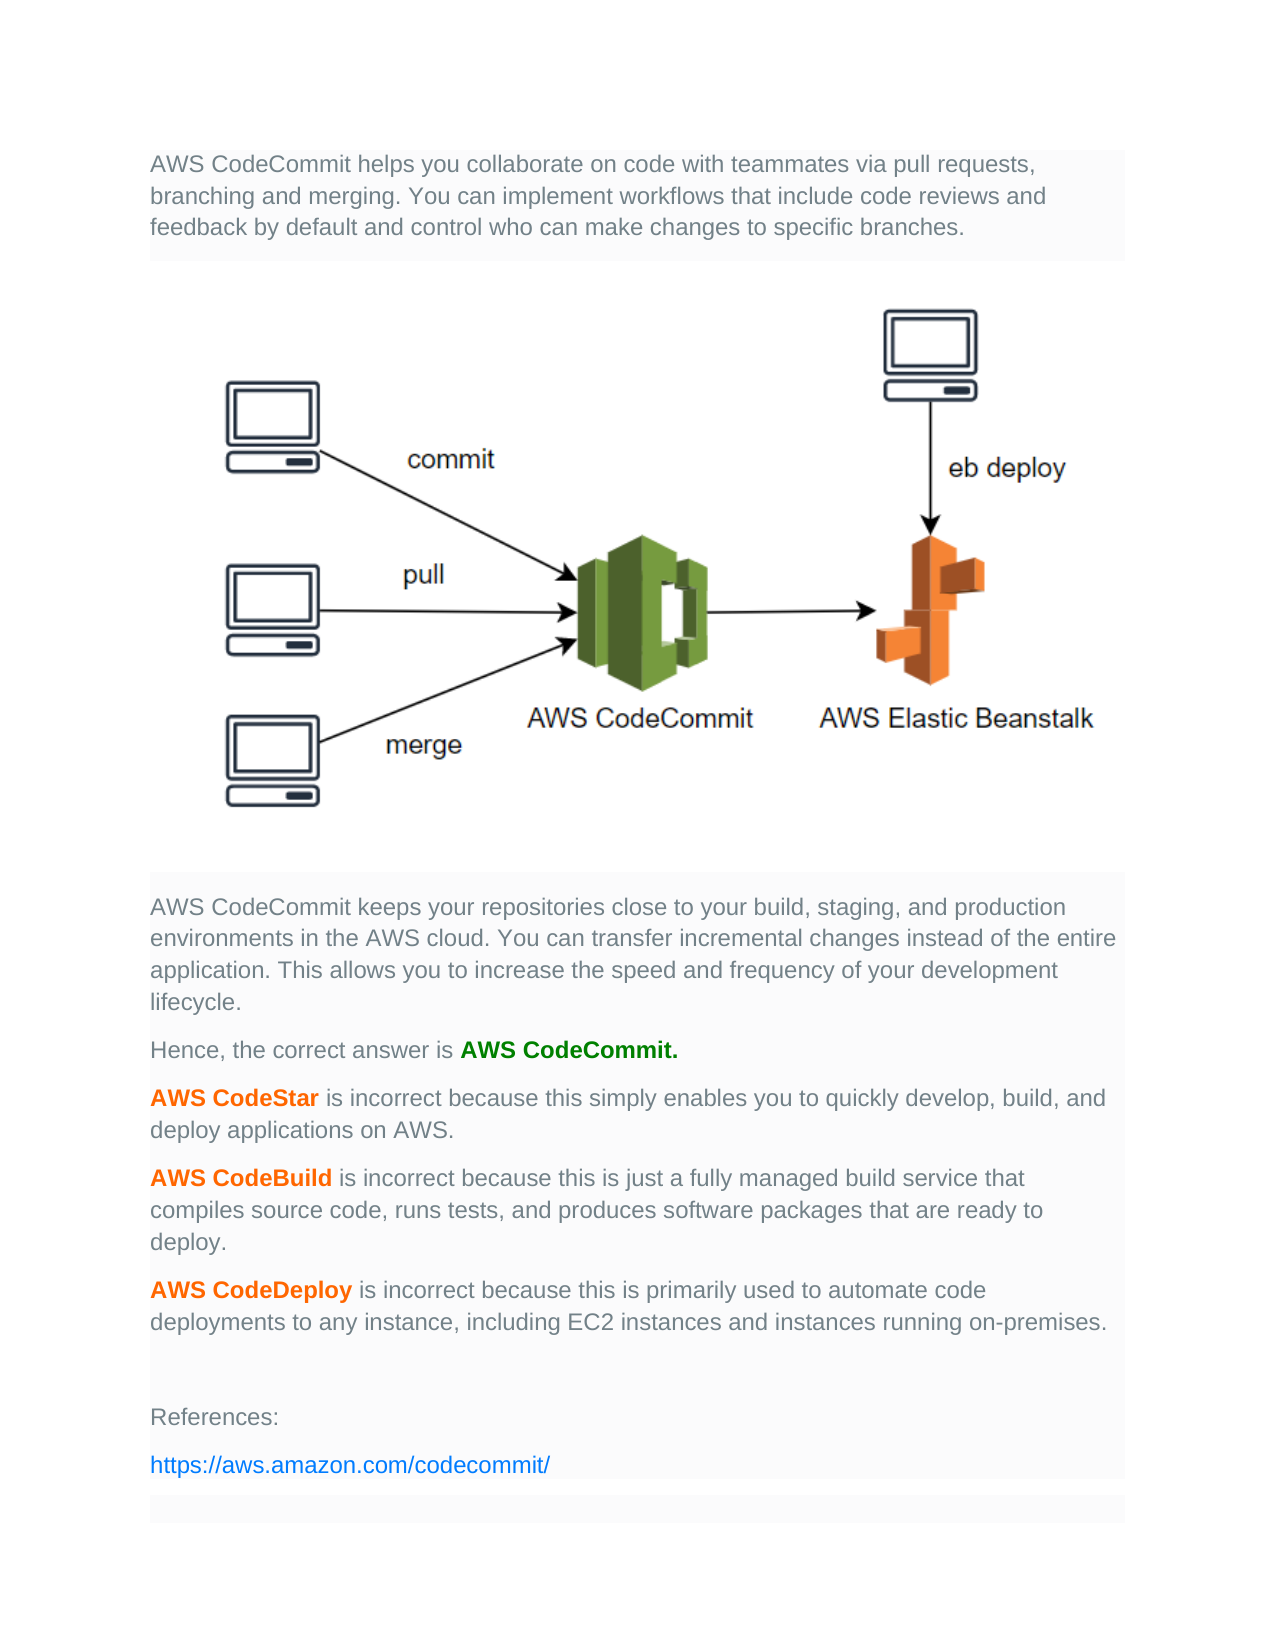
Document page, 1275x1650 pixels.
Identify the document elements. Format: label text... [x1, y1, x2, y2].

picture [150, 261, 1125, 872]
text AWS CodeBuild is incorrect because this is just a fully managed build service that compiles source code, runs tests, and produces software packages that are ready to deploy. [150, 1164, 1125, 1255]
text AWS CodeCommit keeps your repositories close to your build, staging, and production environments in the AWS cloud. You can transfer incremental changes instead of the entire application. This allows you to increase the speed and frequency of your development lifecycle. [150, 893, 1125, 1015]
text AWS CodeStar is incorrect because this simply enables you to quickly develop, build, and deploy applications on AWS. [150, 1084, 1125, 1143]
text AWS CodeDeploy is incorrect because this is primarily used to automate code deployments to any instance, including EC2 instances and instances running on-premises. [150, 1276, 1125, 1335]
text References: [150, 1403, 1125, 1430]
text Hence, the correct answer is AWS CodeCommit. [150, 1036, 1125, 1063]
text AWS CodeCommit helps you collaborate on code with teammates via pull requests, branching and merging. You can implement workflows that include code reviews and feedback by default and control who can make changes to specific branches. [150, 150, 1125, 241]
text https://aws.amazon.com/codecommit/ [150, 1451, 1125, 1479]
